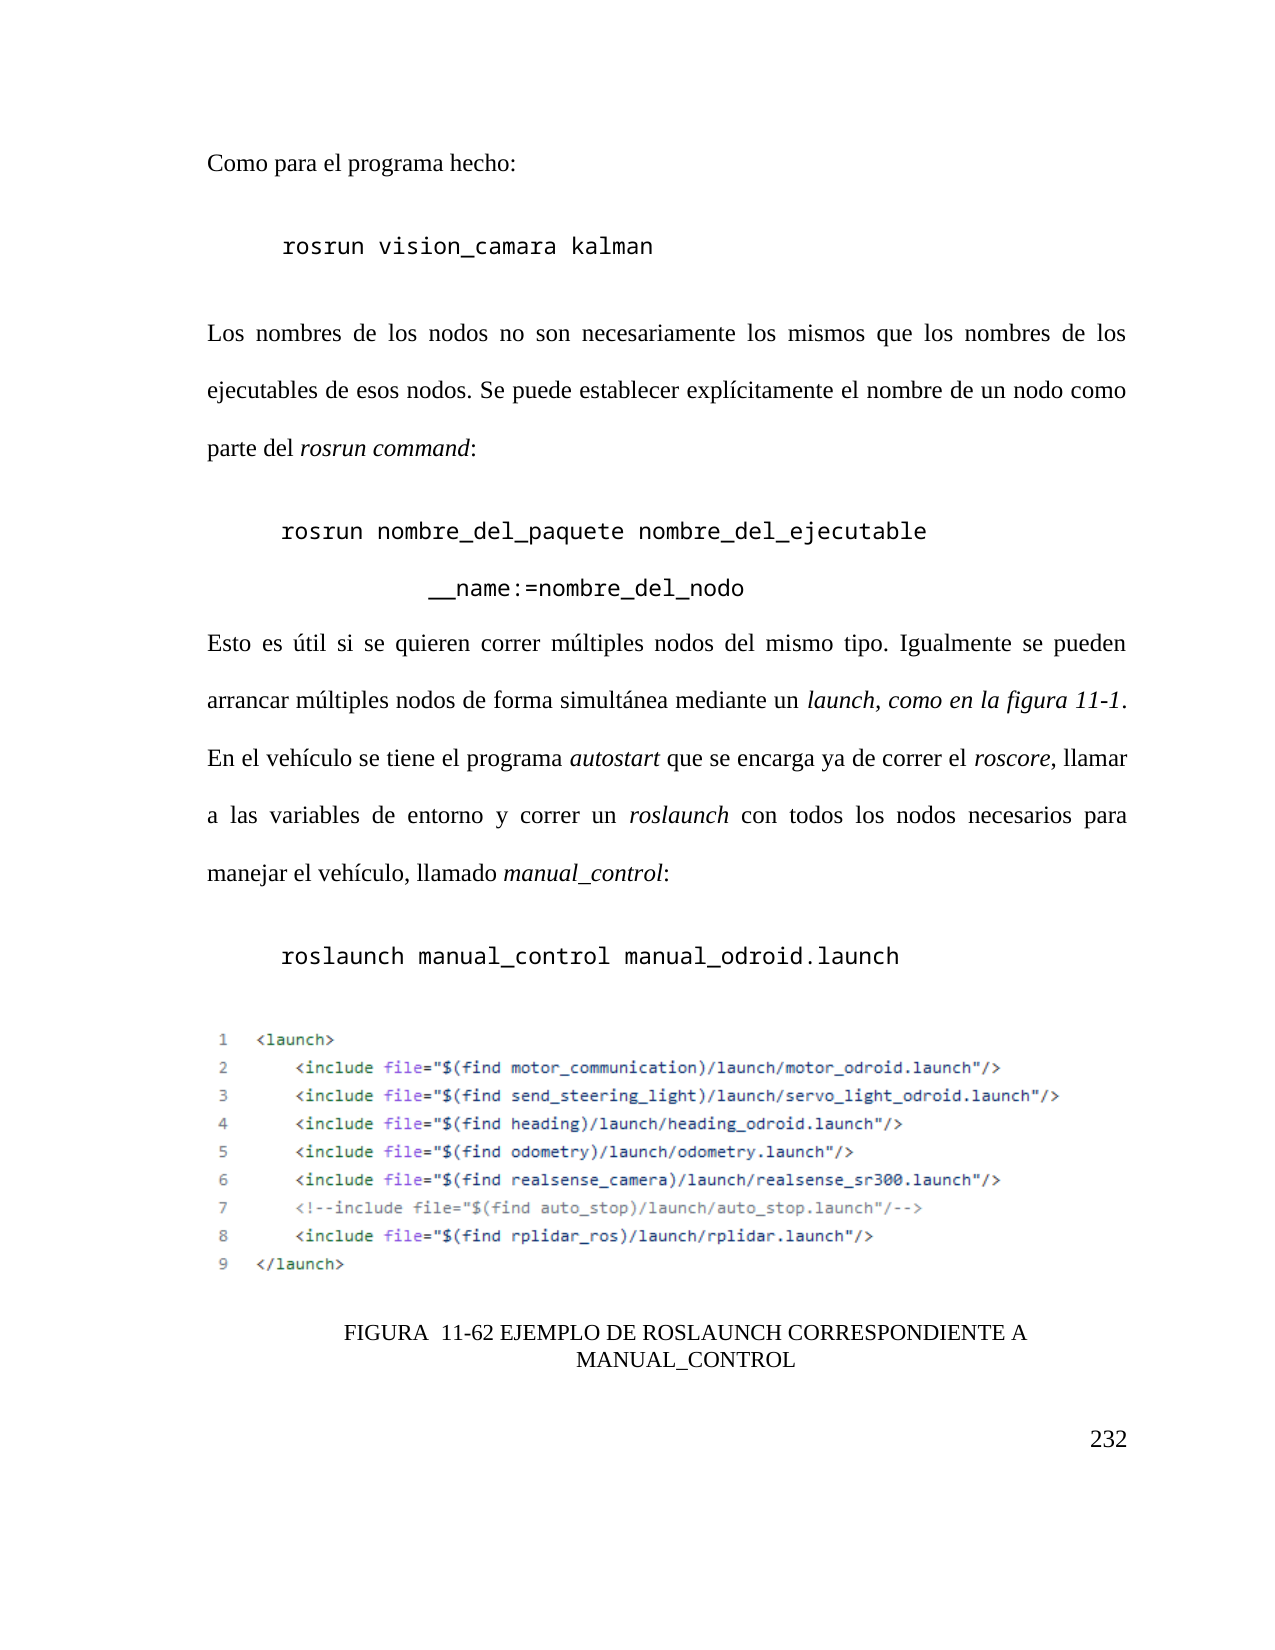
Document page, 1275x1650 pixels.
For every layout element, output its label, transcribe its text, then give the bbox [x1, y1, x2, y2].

text roslaunch manual_control manual_odroid.launch [207, 940, 1127, 971]
text Como para el programa hecho: [207, 148, 1127, 176]
text Los nombres de los nodos no son necesariamente los mismos que los nombres de los ejecutables de esos nodos. Se puede establecer explícitamente el nombre de un nodo como parte del rosrun command: [207, 318, 1127, 461]
text Esto es útil si se quieren correr múltiples nodos del mismo tipo. Igualmente se pueden arrancar múltiples nodos de forma simultánea mediante un launch, como en la figura 11-1. En el vehículo se tiene el programa autostart que se encarga ya de correr el roscore, llamar a las variables de entorno y correr un roslaunch con todos los nodos necesarios para manejar el vehículo, llamado manual_control: [207, 628, 1127, 886]
text rosrun nombre_del_paquete nombre_del_ejecutable [207, 515, 1127, 546]
text __name:=nombre_del_nodo [354, 571, 1127, 603]
text rosrun vision_camara kalman [207, 230, 1127, 261]
picture [206, 1027, 1085, 1278]
